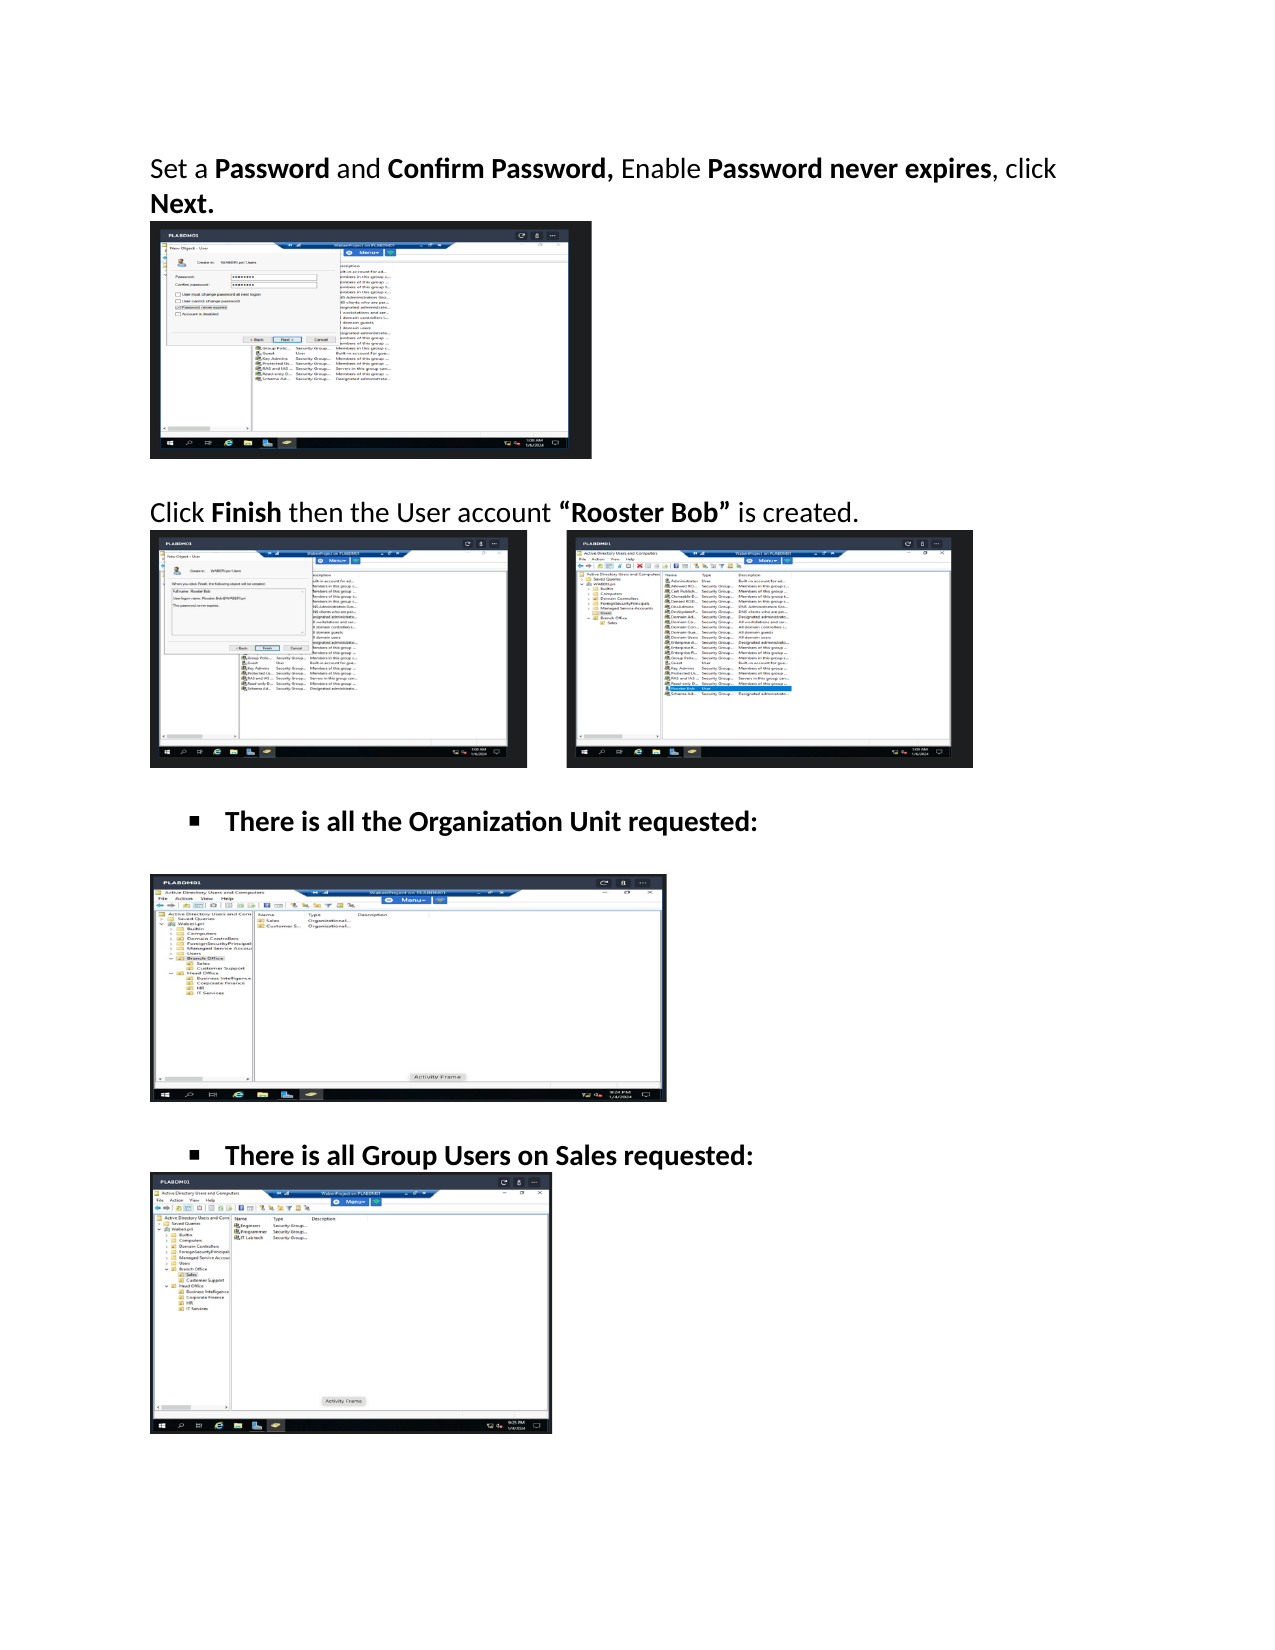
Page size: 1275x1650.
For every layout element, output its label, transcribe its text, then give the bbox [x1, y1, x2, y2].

list There is all the Organization Unit requested: [187, 803, 1125, 839]
text Click Finish then the User account “Rooster Bob” is created. [150, 494, 1125, 530]
list There is all Group Users on Sales requested: [187, 1137, 1125, 1173]
picture [150, 221, 592, 459]
picture [150, 530, 528, 768]
picture [150, 1172, 553, 1434]
picture [566, 530, 973, 768]
text Set a Password and Confirm Password, Enable Password never expires, click Next. [150, 150, 1125, 221]
picture [150, 874, 667, 1102]
